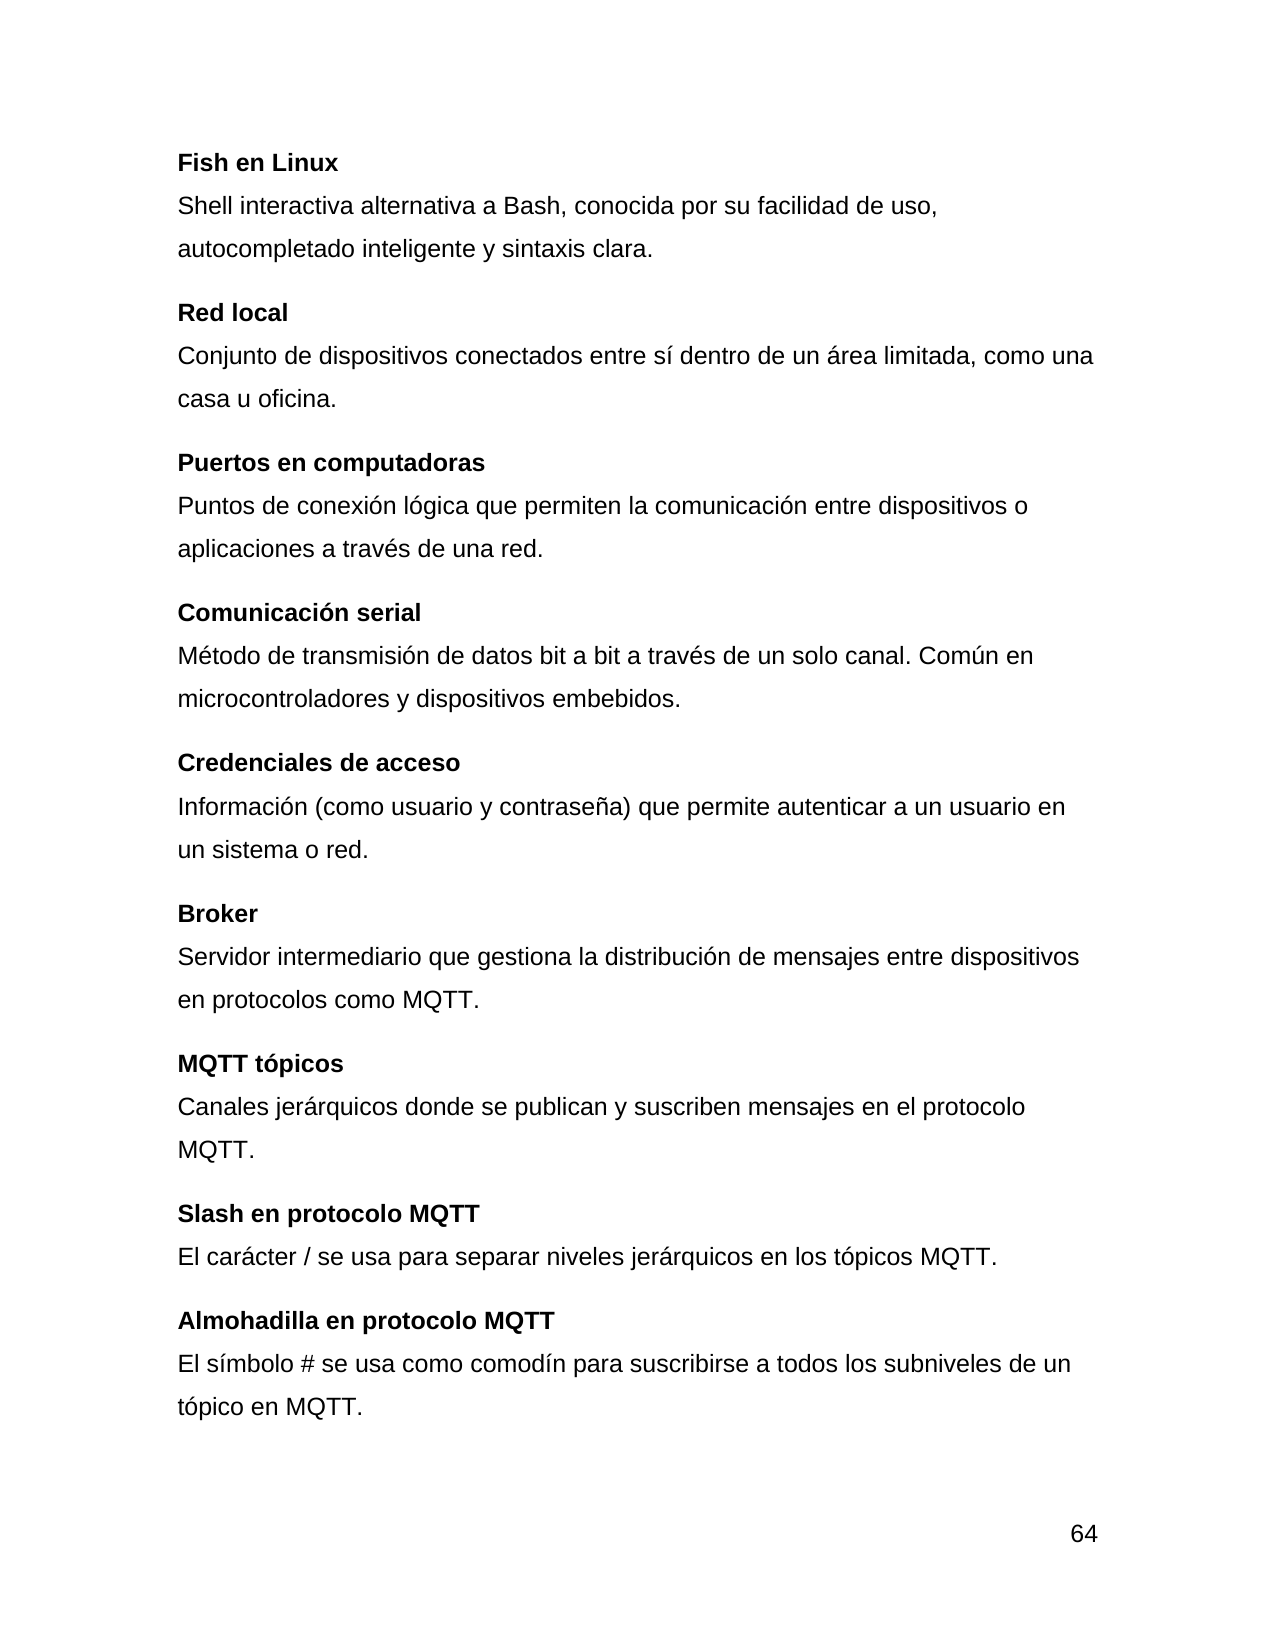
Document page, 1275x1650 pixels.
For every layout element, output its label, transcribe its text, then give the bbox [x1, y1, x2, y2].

subtitle Red local [177, 298, 1098, 327]
subtitle Slash en protocolo MQTT [177, 1199, 1098, 1228]
text Canales jerárquicos donde se publican y suscriben mensajes en el protocolo MQTT. [177, 1092, 1098, 1164]
subtitle Comunicación serial [177, 598, 1098, 627]
subtitle Broker [177, 899, 1098, 927]
subtitle Credenciales de acceso [177, 748, 1098, 777]
subtitle Fish en Linux [177, 148, 1098, 176]
text Shell interactiva alternativa a Bash, conocida por su facilidad de uso, autocompletado inteligente y sintaxis clara. [177, 191, 1098, 263]
text El carácter / se usa para separar niveles jerárquicos en los tópicos MQTT. [177, 1242, 1098, 1271]
subtitle MQTT tópicos [177, 1049, 1098, 1078]
text El símbolo # se usa como comodín para suscribirse a todos los subniveles de un tópico en MQTT. [177, 1349, 1098, 1421]
subtitle Almohadilla en protocolo MQTT [177, 1306, 1098, 1335]
text Puntos de conexión lógica que permiten la comunicación entre dispositivos o aplicaciones a través de una red. [177, 491, 1098, 563]
text Servidor intermediario que gestiona la distribución de mensajes entre dispositivos en protocolos como MQTT. [177, 942, 1098, 1014]
subtitle Puertos en computadoras [177, 448, 1098, 477]
text Información (como usuario y contraseña) que permite autenticar a un usuario en un sistema o red. [177, 792, 1098, 863]
text Conjunto de dispositivos conectados entre sí dentro de un área limitada, como una casa u oficina. [177, 341, 1098, 413]
text Método de transmisión de datos bit a bit a través de un solo canal. Común en microcontroladores y dispositivos embebidos. [177, 641, 1098, 713]
